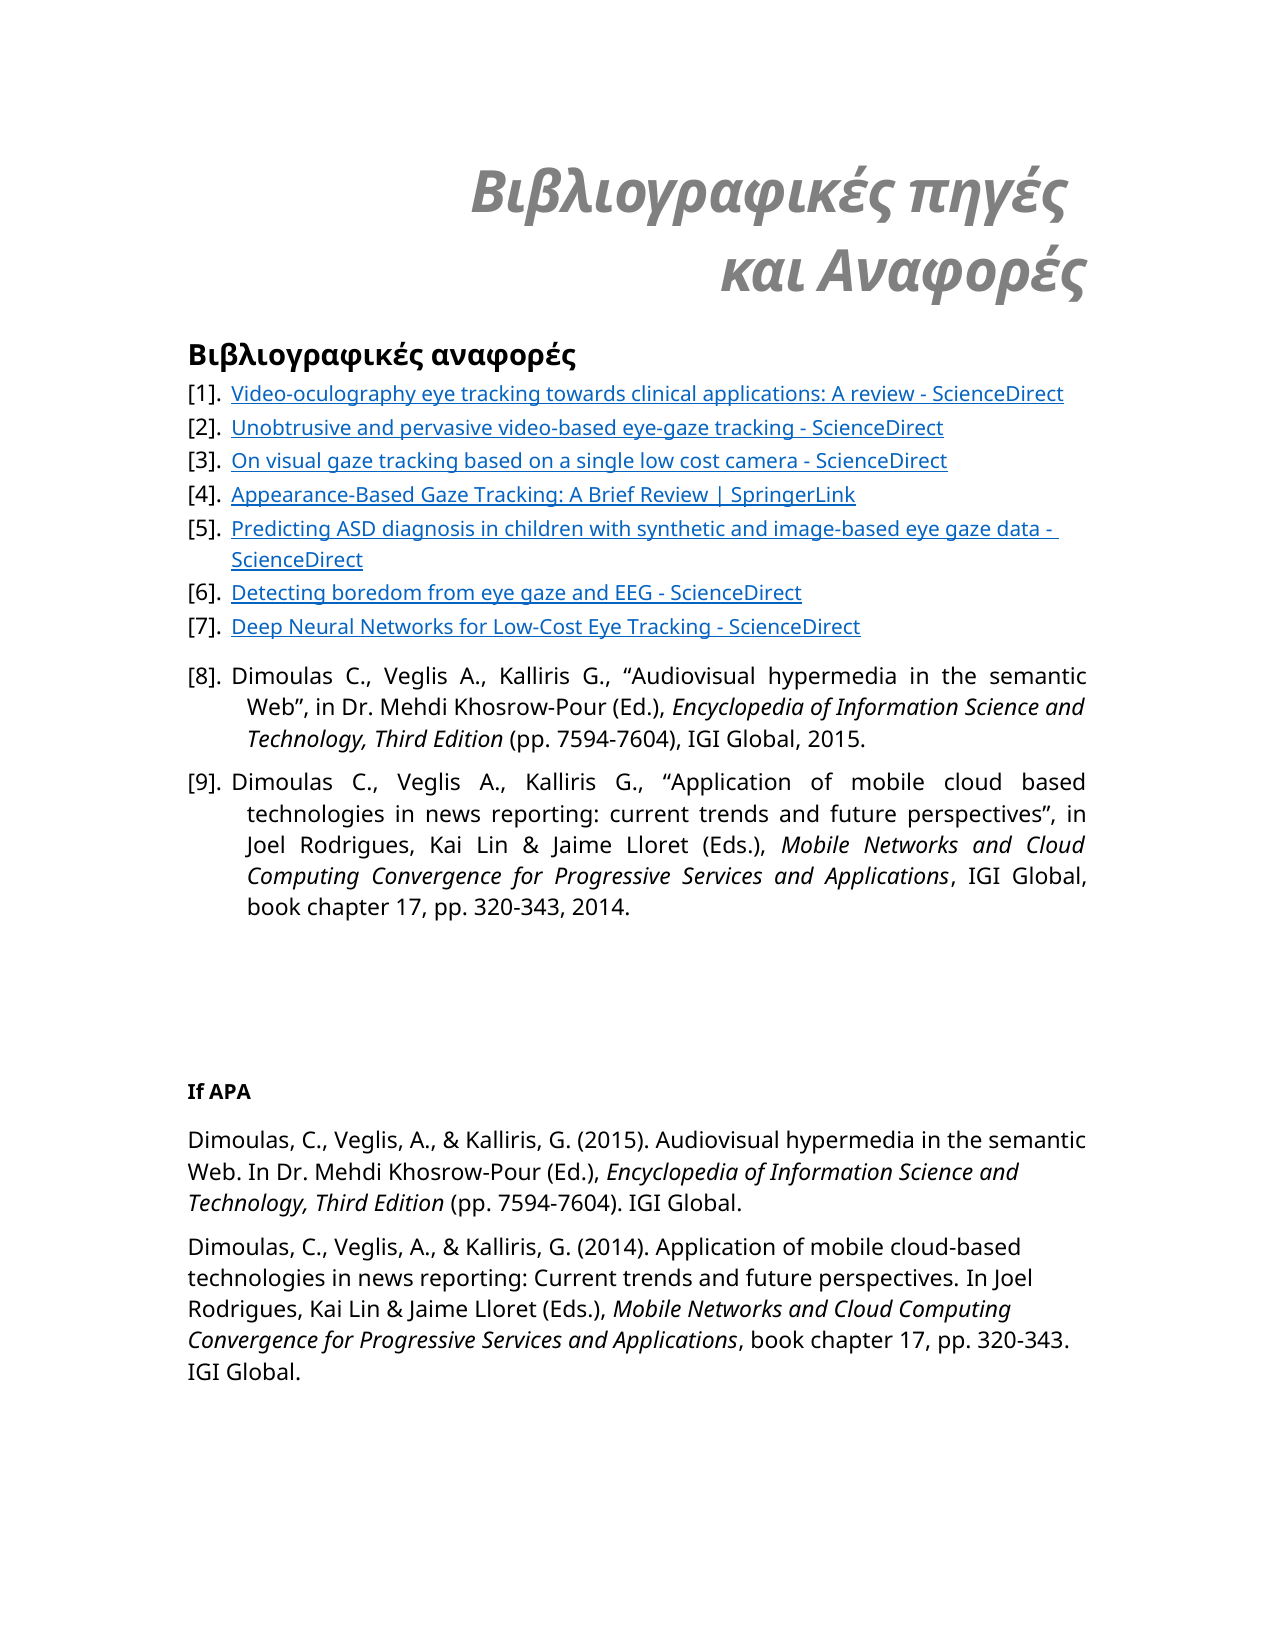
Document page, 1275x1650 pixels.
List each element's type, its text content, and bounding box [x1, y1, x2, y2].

text Dimoulas, C., Veglis, A., & Kalliris, G. (2015). Audiovisual hypermedia in the semantic Web. In Dr. Mehdi Khosrow-Pour (Ed.), Encyclopedia of Information Science and Technology, Third Edition (pp. 7594-7604). IGI Global. [187, 1124, 1087, 1218]
list On visual gaze tracking based on a single low cost camera - ScienceDirect [187, 444, 1087, 476]
list Dimoulas C., Veglis A., Kalliris G., “Audiovisual hypermedia in the semantic Web”, in Dr. Mehdi Khosrow-Pour (Ed.), Encyclopedia of Information Science and Technology, Third Edition (pp. 7594-7604), IGI Global, 2015. [187, 660, 1087, 754]
list Appearance-Based Gaze Tracking: A Brief Review | SpringerLink [187, 478, 1087, 509]
text Dimoulas, C., Veglis, A., & Kalliris, G. (2014). Application of mobile cloud-based technologies in news reporting: Current trends and future perspectives. In Joel Rodrigues, Kai Lin & Jaime Lloret (Eds.), Mobile Networks and Cloud Computing Convergence for Progressive Services and Applications, book chapter 17, pp. 320-343. IGI Global. [187, 1230, 1087, 1387]
text If APA [187, 1077, 1087, 1105]
list Detecting boredom from eye gaze and EEG - ScienceDirect [187, 576, 1087, 607]
list Deep Neural Networks for Low-Cost Eye Tracking - ScienceDirect [187, 609, 1087, 641]
list Dimoulas C., Veglis A., Kalliris G., “Application of mobile cloud based technologies in news reporting: current trends and future perspectives”, in Joel Rodrigues, Kai Lin & Jaime Lloret (Eds.), Mobile Networks and Cloud Computing Convergence for Progressive Services and Applications, IGI Global, book chapter 17, pp. 320-343, 2014. [187, 766, 1087, 922]
subtitle Βιβλιογραφικές αναφορές [187, 334, 1087, 374]
list Unobtrusive and pervasive video-based eye-gaze tracking - ScienceDirect [187, 411, 1087, 442]
list Video-oculography eye tracking towards clinical applications: A review - ScienceDirect [187, 377, 1087, 408]
list Predicting ASD diagnosis in children with synthetic and image-based eye gaze data - ScienceDirect [187, 512, 1087, 574]
title Βιβλιογραφικές πηγές και Αναφορές [225, 150, 1087, 309]
